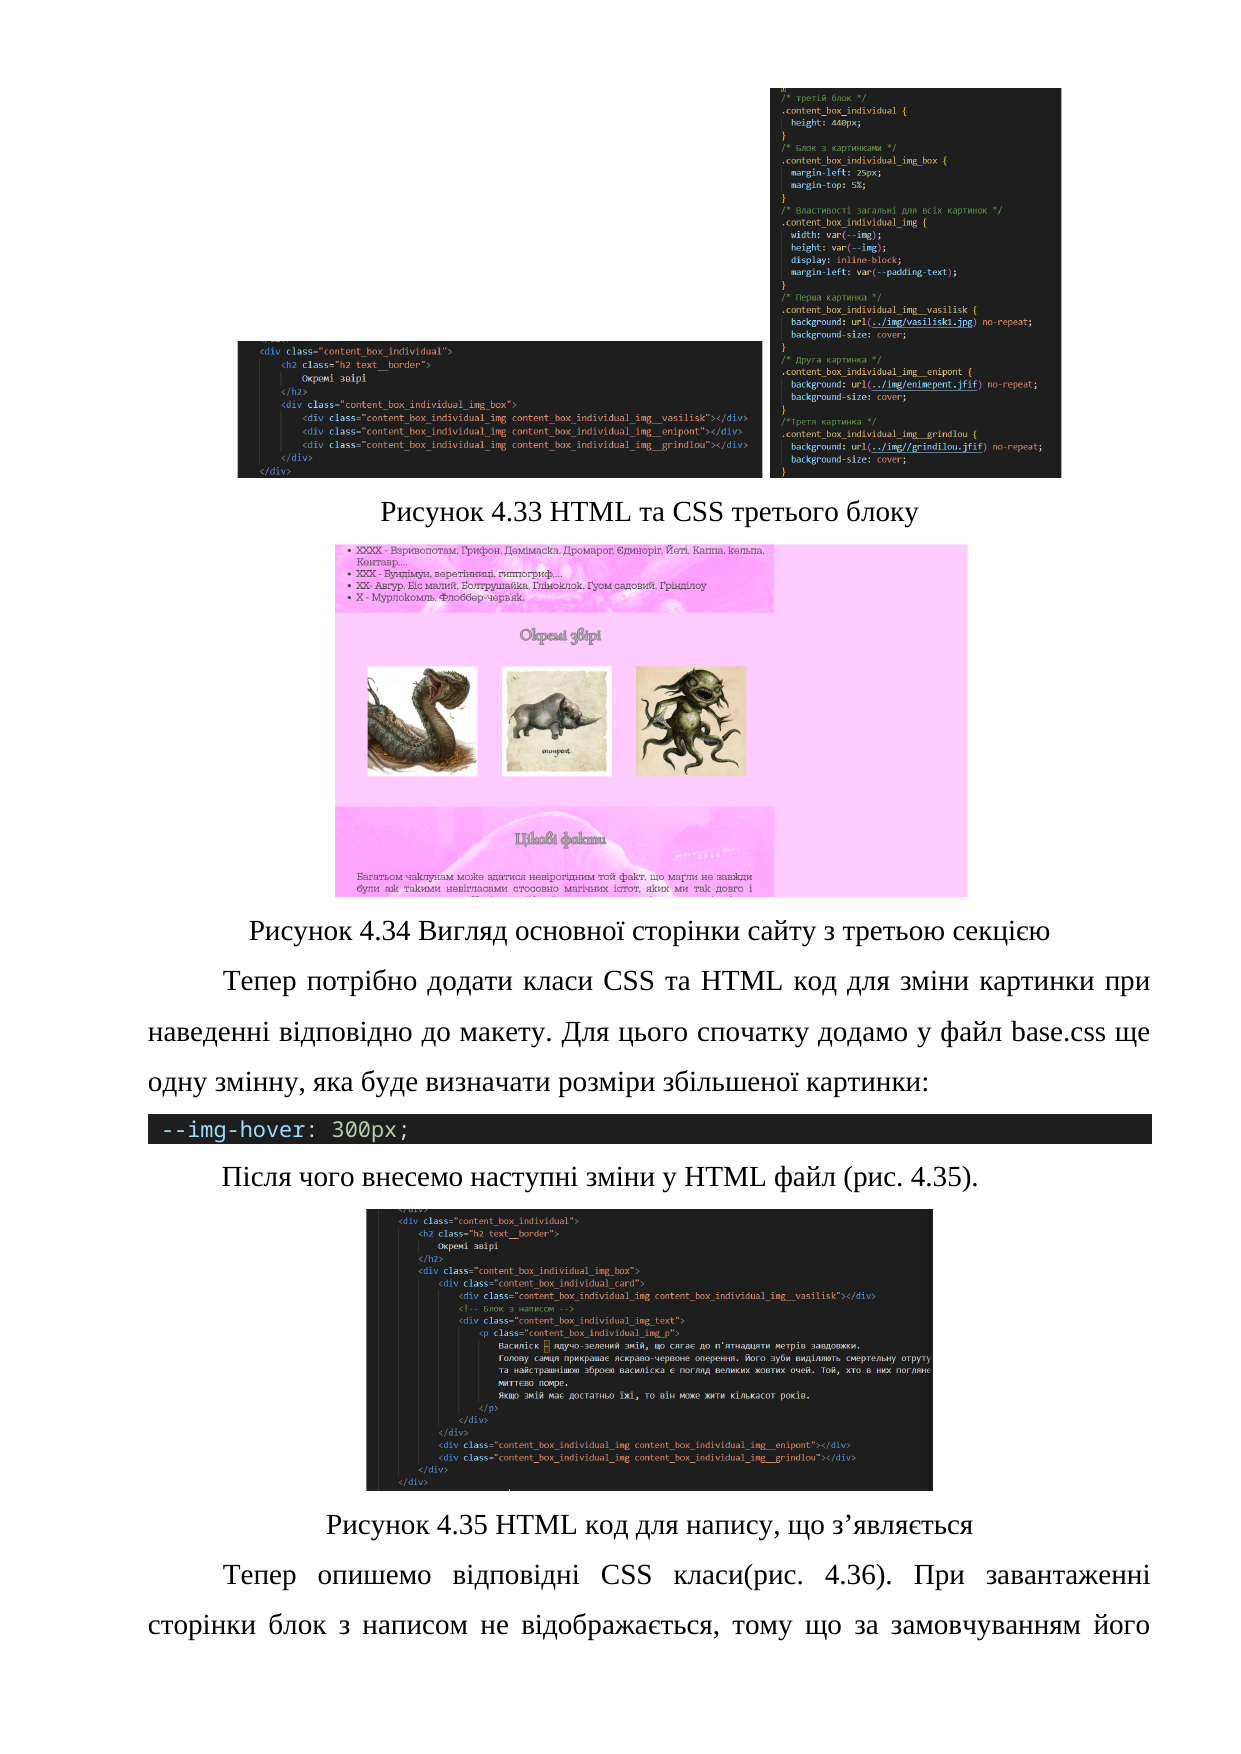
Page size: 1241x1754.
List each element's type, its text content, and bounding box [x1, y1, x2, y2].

picture [237, 341, 763, 478]
text Рисунок 4.34 Вигляд основної сторінки сайту з третьою секцією [148, 913, 1152, 947]
picture [770, 88, 1062, 478]
picture [330, 544, 970, 897]
text --img-hover: 300px; [148, 1114, 1152, 1144]
text Тепер потрібно додати класи CSS та HTML код для зміни картинки при наведенні відповідно до макету. Для цього спочатку додамо у файл base.css ще одну змінну, яка буде визначати розміри збільшеної картинки: [148, 963, 1152, 1098]
picture [366, 1209, 933, 1491]
text Рисунок 4.33 HTML та CSS третього блоку [148, 494, 1152, 527]
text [148, 1557, 1152, 1641]
text Після чого внесемо наступні зміни у HTML файл (рис. 4.35). [148, 1159, 1152, 1193]
text Рисунок 4.35 HTML код для напису, що з’являється [148, 1507, 1152, 1540]
